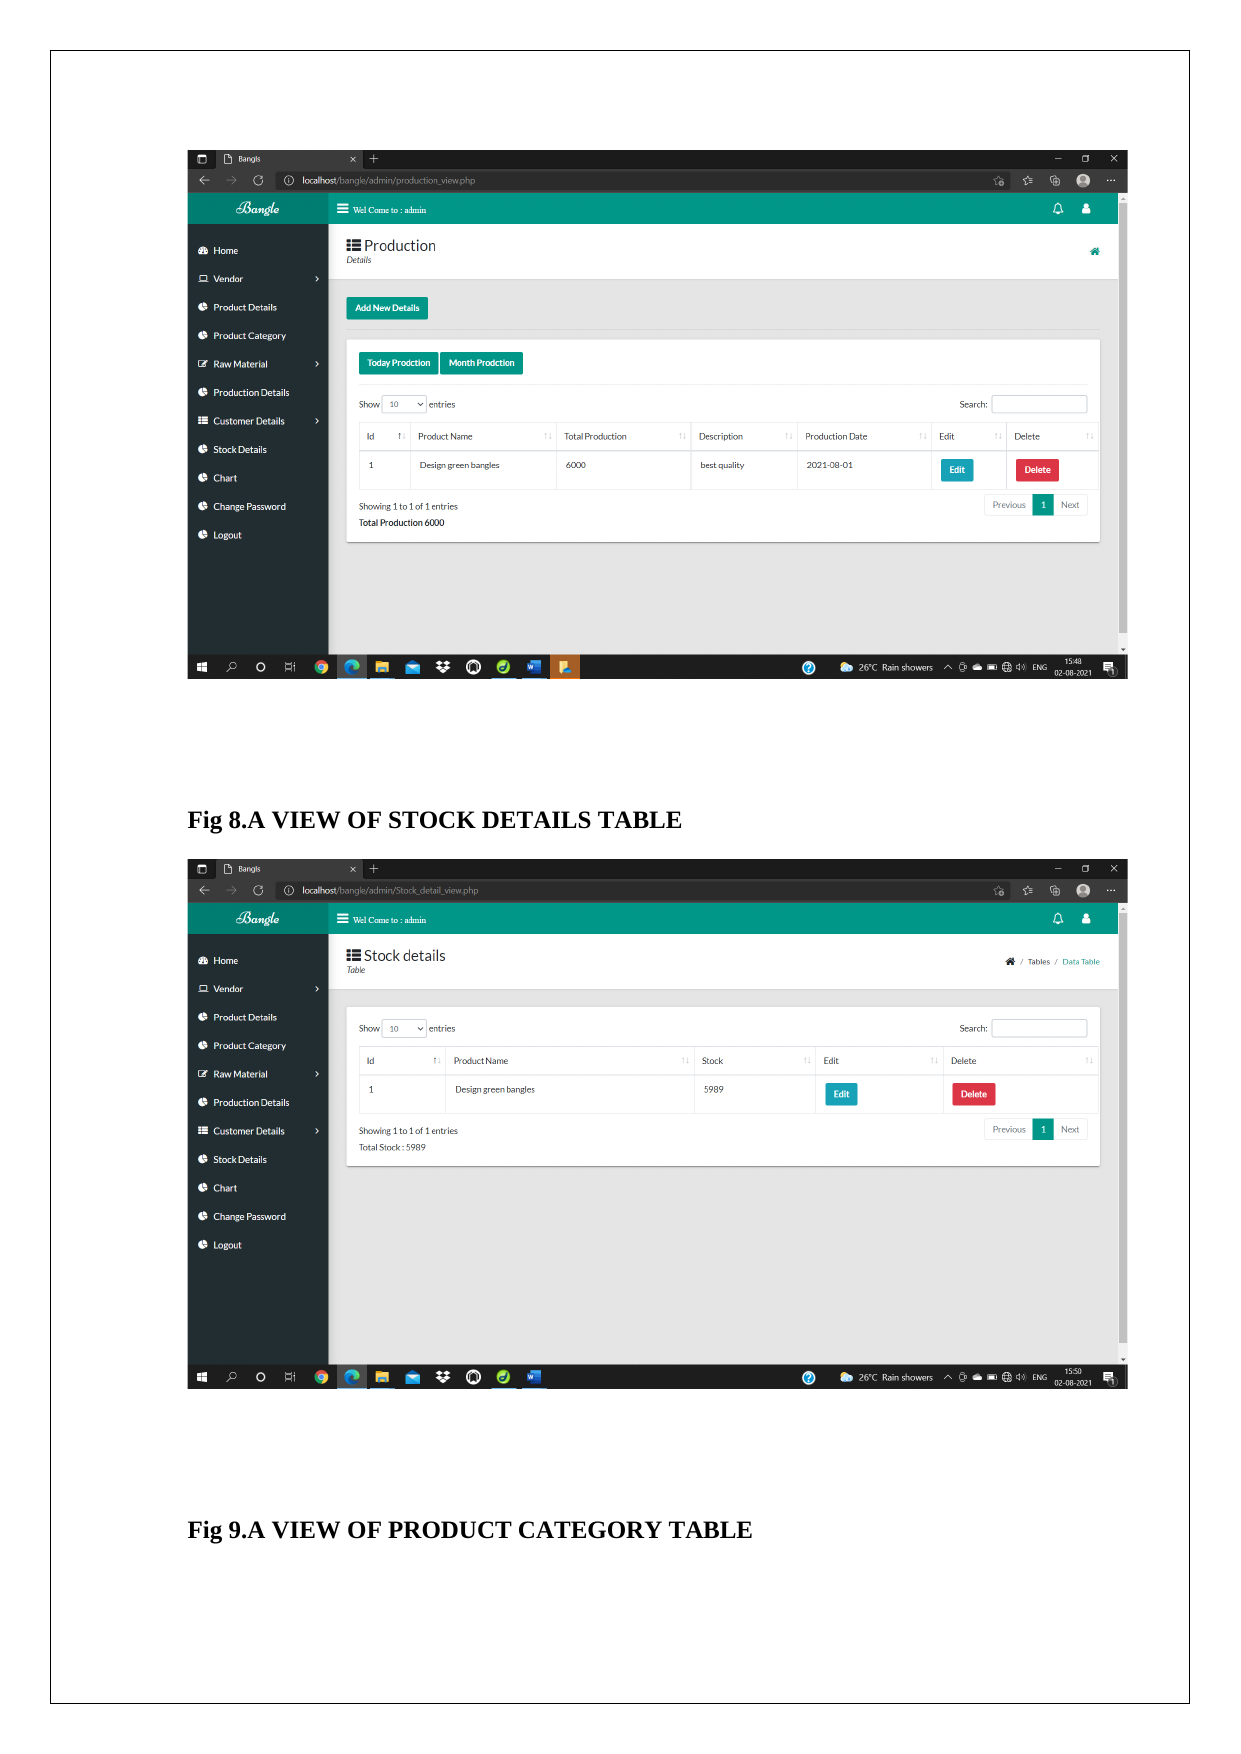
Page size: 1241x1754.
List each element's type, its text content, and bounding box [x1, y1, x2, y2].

text Fig 9.A VIEW OF PRODUCT CATEGORY TABLE [187, 1515, 1090, 1544]
picture [187, 859, 1128, 1389]
picture [187, 150, 1128, 679]
text Fig 8.A VIEW OF STOCK DETAILS TABLE [187, 806, 1090, 834]
